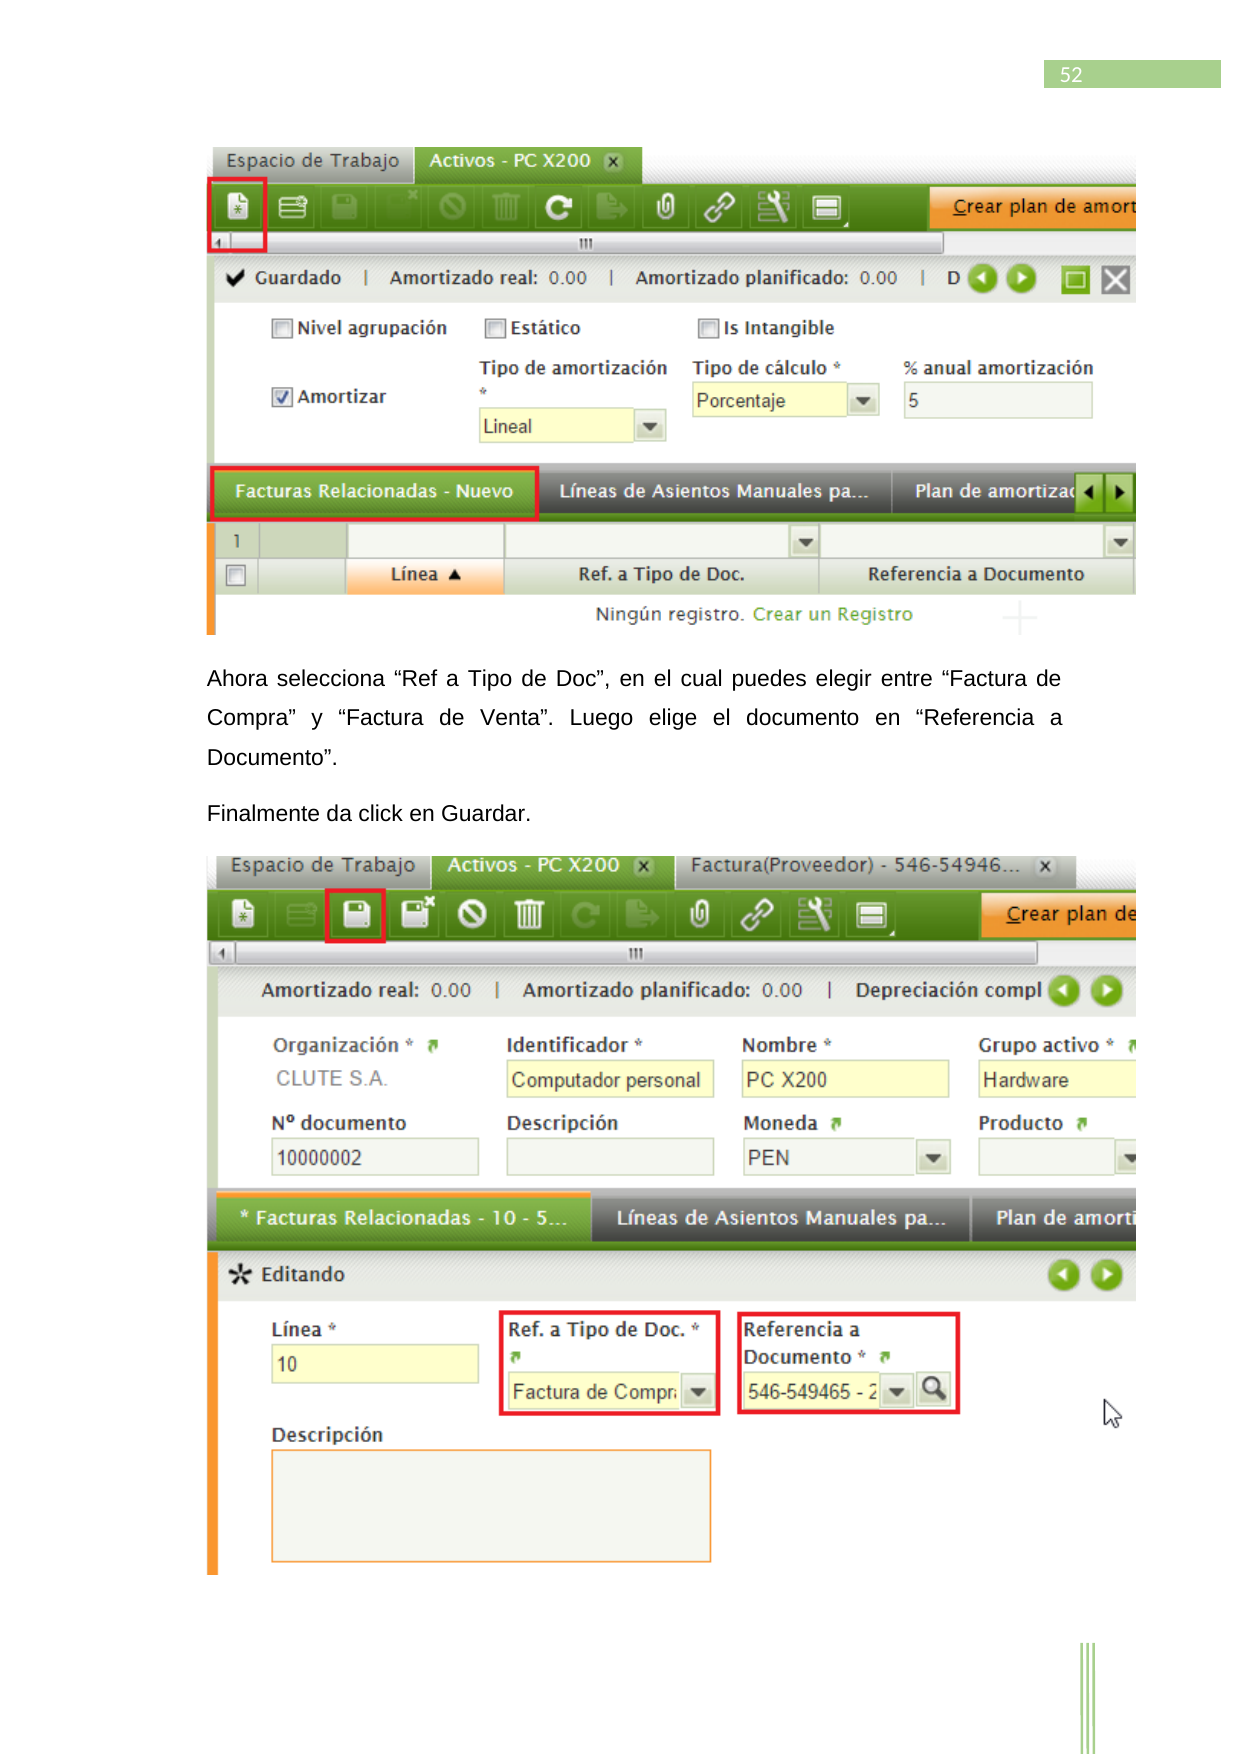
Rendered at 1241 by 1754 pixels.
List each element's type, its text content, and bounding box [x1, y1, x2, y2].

text Finalmente da click en Guardar. [207, 800, 1063, 826]
picture [206, 856, 1136, 1575]
picture [206, 147, 1136, 635]
text Ahora selecciona “Ref a Tipo de Doc”, en el cual puedes elegir entre “Factura de Compra” y “Factura de Venta”. Luego elige el documento en “Referencia a Documento”. [207, 665, 1063, 770]
